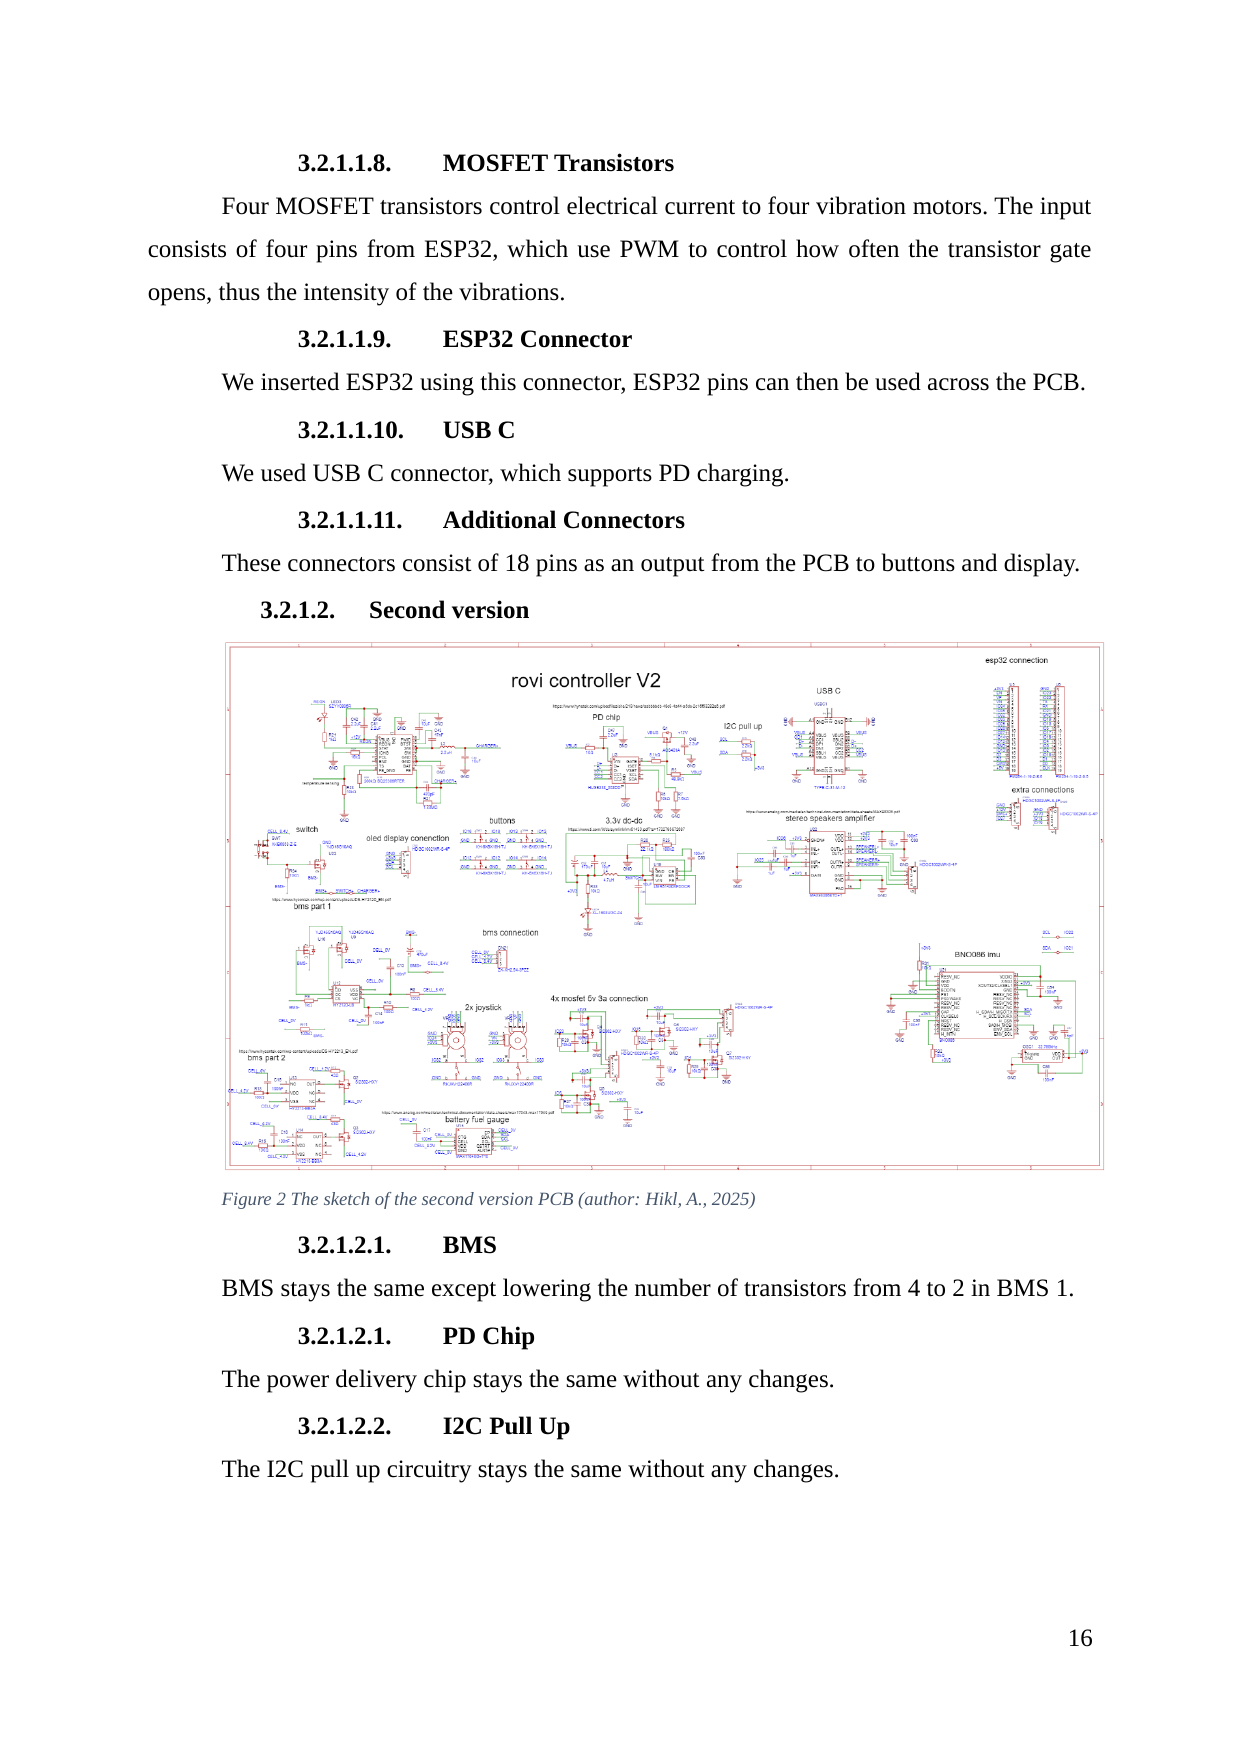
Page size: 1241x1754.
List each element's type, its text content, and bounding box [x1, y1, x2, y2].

text These connectors consist of 18 pins as an output from the PCB to buttons and display. [148, 548, 1093, 577]
text BMS stays the same except lowering the number of transistors from 4 to 2 in BMS 1. [148, 1273, 1093, 1302]
subtitle Second version [260, 596, 1093, 624]
text Four MOSFET transistors control electrical current to four vibration motors. The input consists of four pins from ESP32, which use PWM to control how often the transistor gate opens, thus the intensity of the vibrations. [148, 191, 1093, 306]
subtitle MOSFET Transistors [298, 148, 1093, 176]
subtitle ESP32 Connector [298, 324, 1093, 353]
picture [221, 638, 1108, 1174]
subtitle I2C Pull Up [298, 1411, 1093, 1440]
text The I2C pull up circuitry stays the same without any changes. [148, 1454, 1093, 1483]
text Figure 2 The sketch of the second version PCB (author: Hikl, A., 2025) [148, 1188, 1093, 1209]
subtitle USB C [298, 415, 1093, 443]
text We inserted ESP32 using this connector, ESP32 pins can then be used across the PCB. [148, 367, 1093, 396]
text The power delivery chip stays the same without any changes. [148, 1364, 1093, 1393]
text We used USB C connector, which supports PD charging. [148, 458, 1093, 487]
subtitle PD Chip [298, 1321, 1093, 1349]
subtitle BMS [298, 1230, 1093, 1259]
subtitle Additional Connectors [298, 505, 1093, 534]
